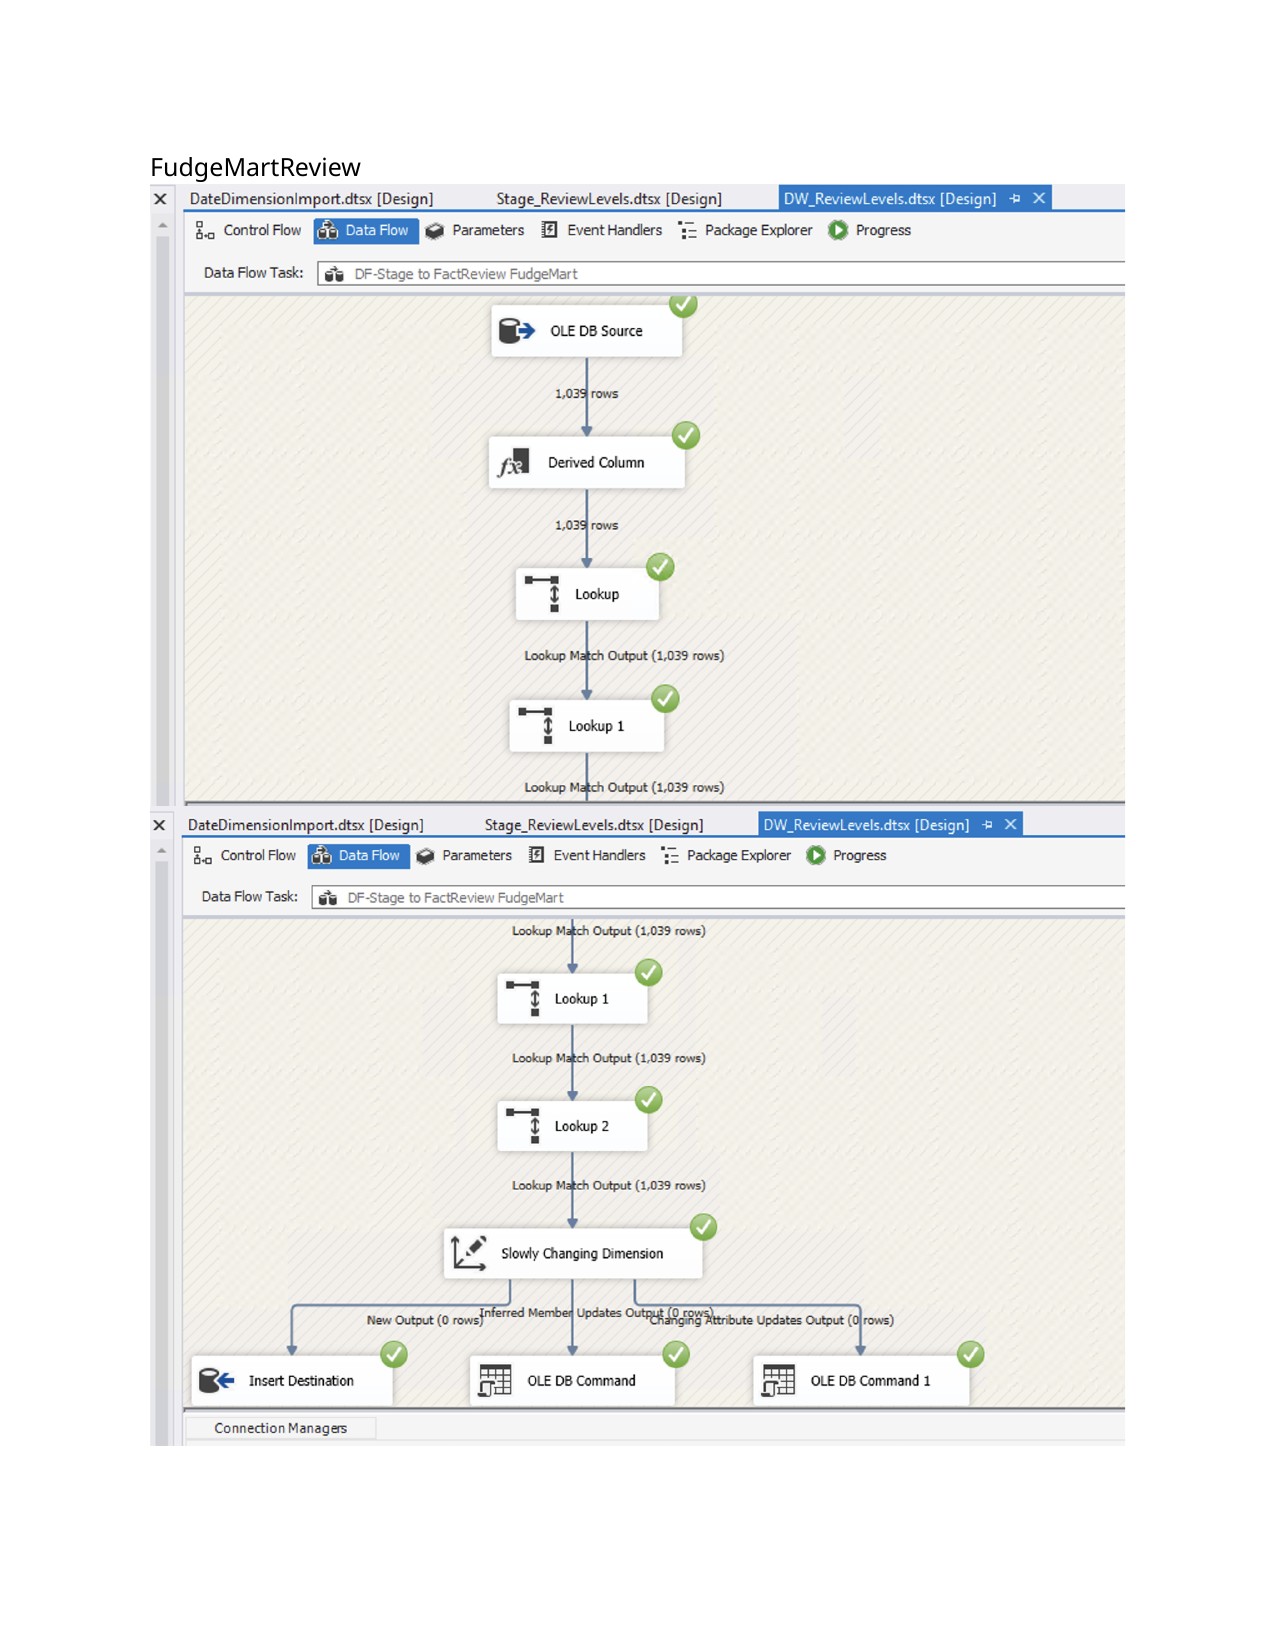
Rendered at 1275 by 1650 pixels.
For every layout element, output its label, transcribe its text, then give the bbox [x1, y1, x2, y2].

picture [150, 184, 1125, 1446]
text FudgeMartReview [150, 150, 1125, 184]
